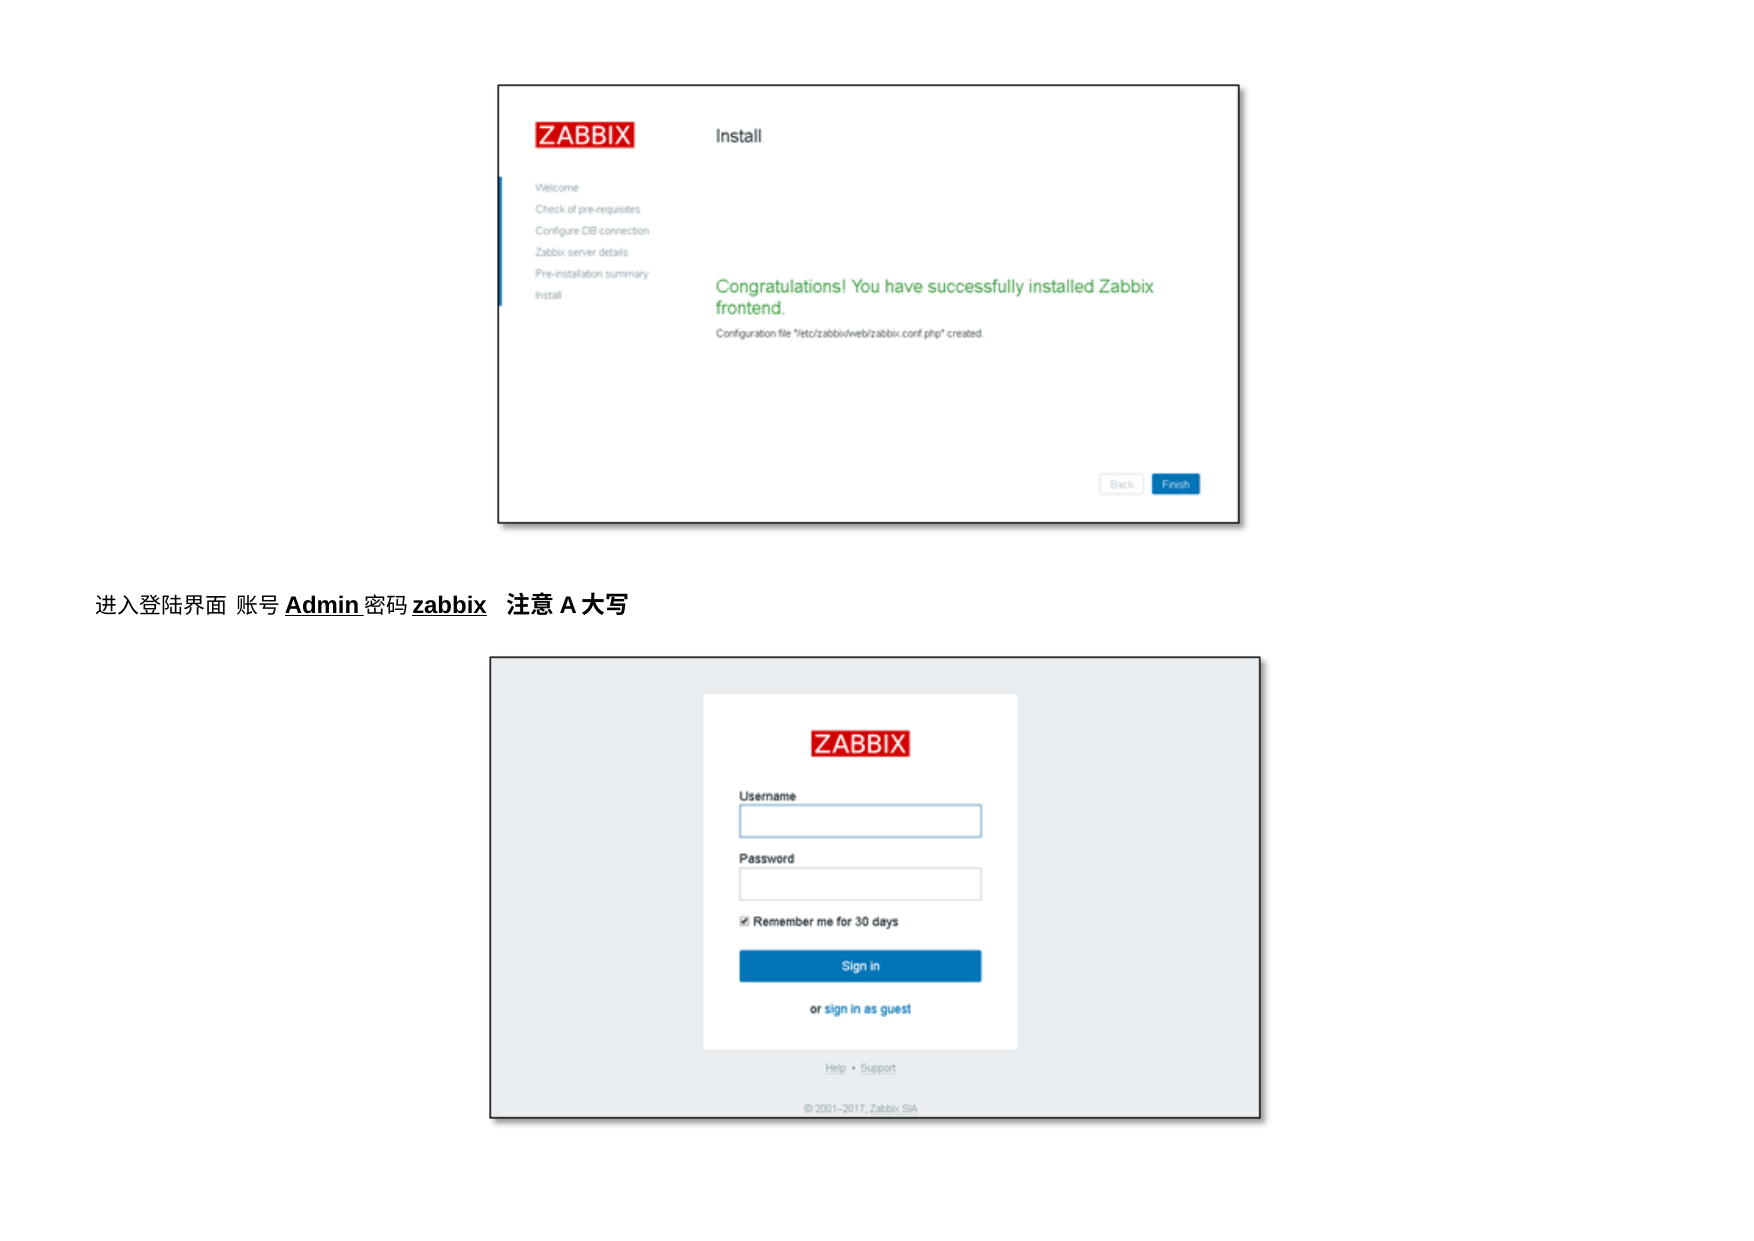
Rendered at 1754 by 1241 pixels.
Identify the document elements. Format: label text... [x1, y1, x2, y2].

text 进入登陆界面 账号Admin密码zabbix 注意A大写 [59, 571, 1695, 636]
picture [493, 80, 1254, 538]
picture [485, 652, 1275, 1133]
